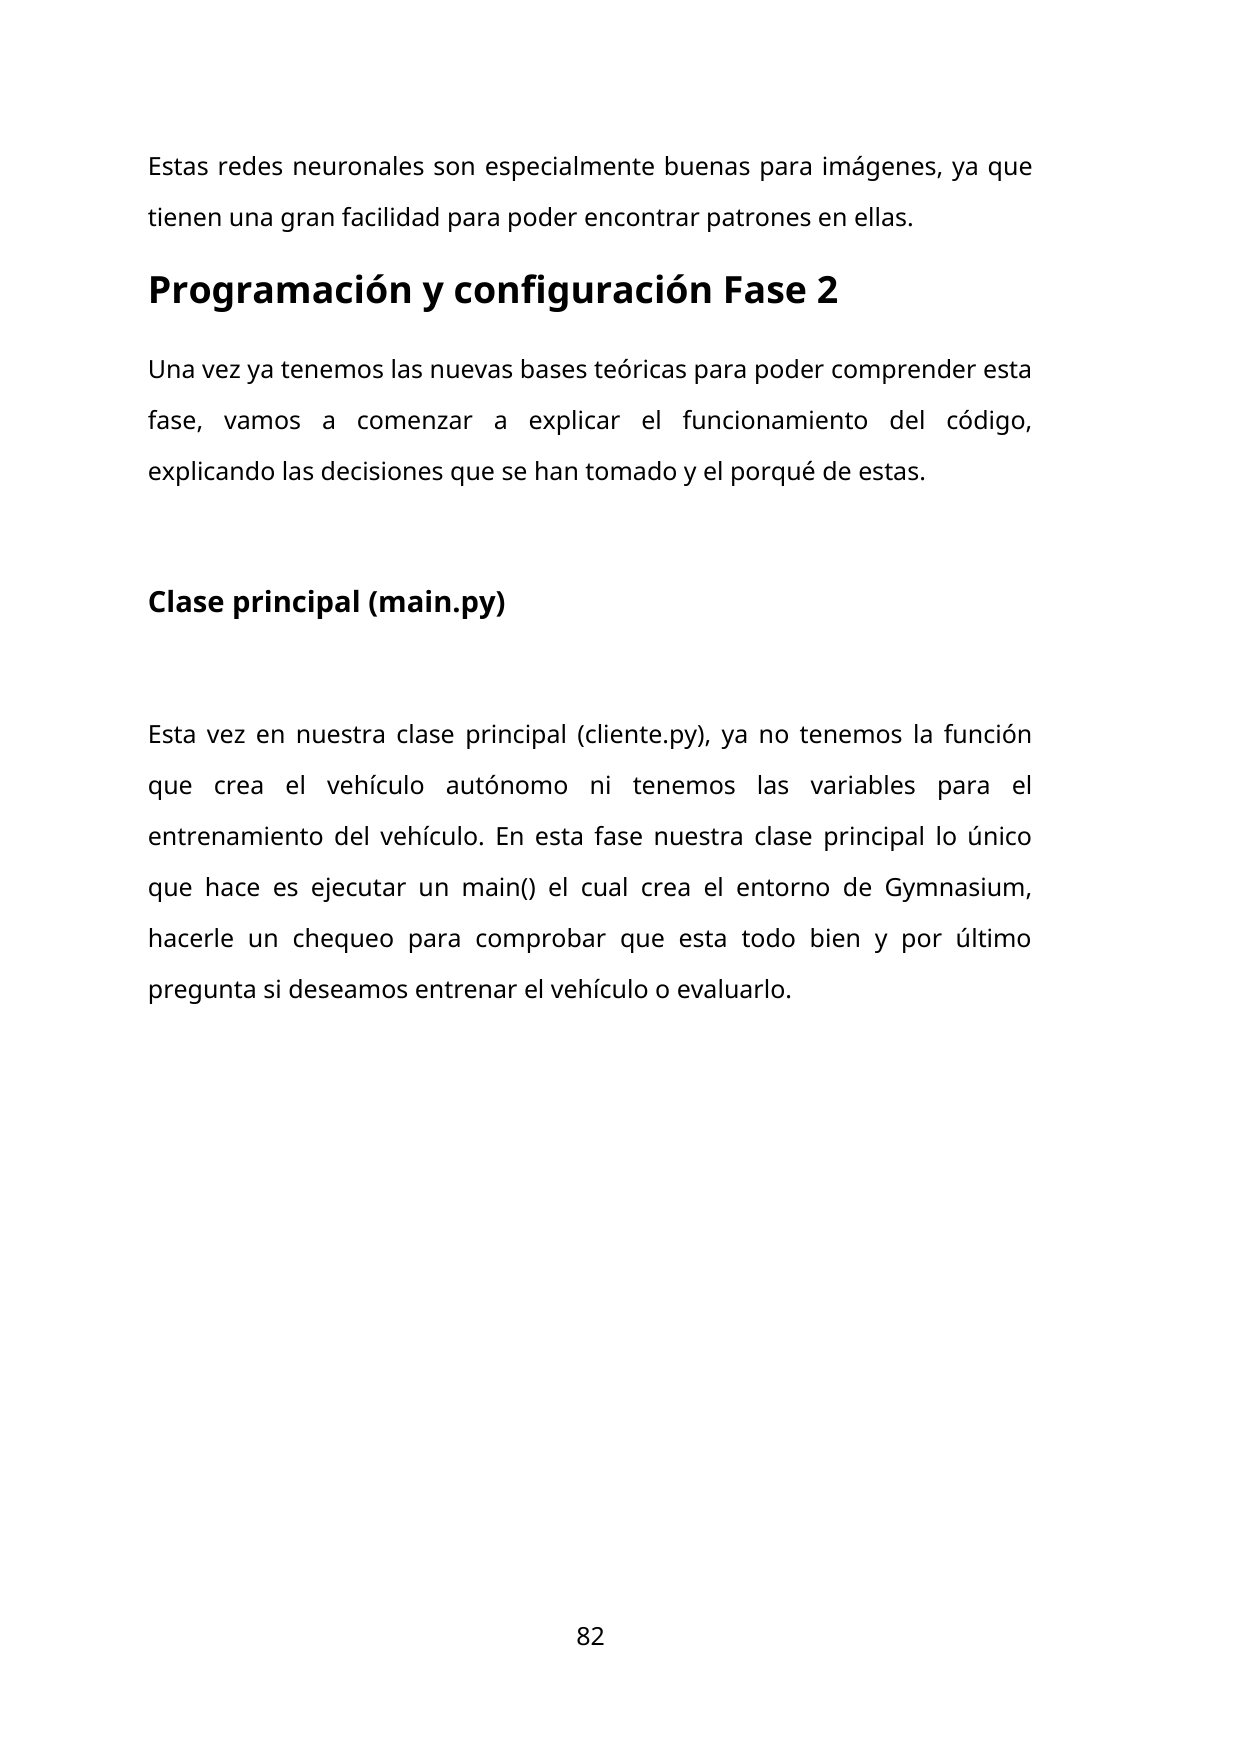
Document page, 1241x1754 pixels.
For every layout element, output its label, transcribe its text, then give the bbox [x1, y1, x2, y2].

text Clase principal (main.py) [148, 581, 1033, 621]
text Esta vez en nuestra clase principal (cliente.py), ya no tenemos la función que crea el vehículo autónomo ni tenemos las variables para el entrenamiento del vehículo. En esta fase nuestra clase principal lo único que hace es ejecutar un main() el cual crea el entorno de Gymnasium, hacerle un chequeo para comprobar que esta todo bien y por último pregunta si deseamos entrenar el vehículo o evaluarlo. [148, 717, 1033, 1006]
text Programación y configuración Fase 2 [148, 263, 1033, 314]
text Una vez ya tenemos las nuevas bases teóricas para poder comprender esta fase, vamos a comenzar a explicar el funcionamiento del código, explicando las decisiones que se han tomado y el porqué de estas. [148, 352, 1033, 488]
text Estas redes neuronales son especialmente buenas para imágenes, ya que tienen una gran facilidad para poder encontrar patrones en ellas. [148, 148, 1033, 233]
